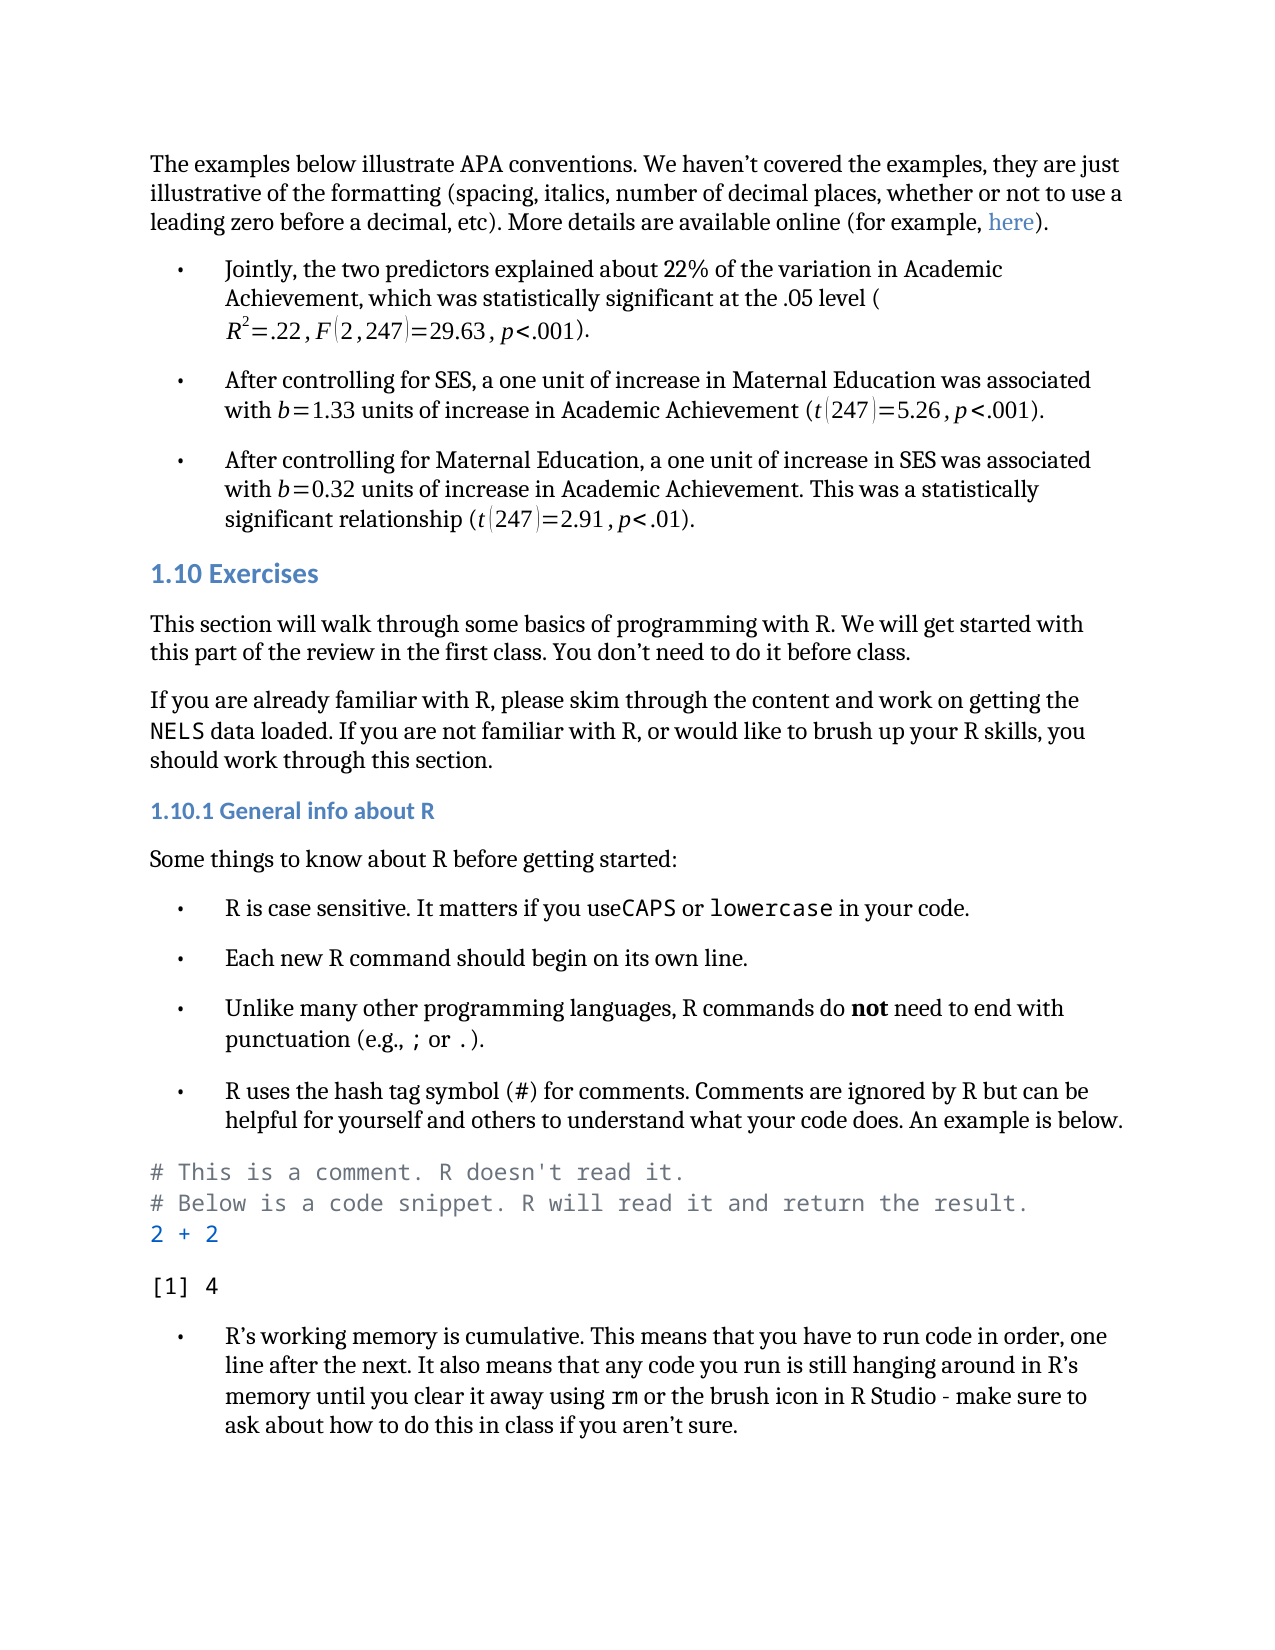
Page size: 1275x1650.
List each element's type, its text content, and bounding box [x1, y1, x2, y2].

list After controlling for SES, a one unit of increase in Maternal Education was associated with units of increase in Academic Achievement (). [175, 366, 1125, 425]
list Each new R command should begin on its own line. [175, 944, 1125, 973]
list R uses the hash tag symbol (#) for comments. Comments are ignored by R but can be helpful for yourself and others to understand what your code does. An example is below. [175, 1075, 1125, 1135]
text The examples below illustrate APA conventions. We haven’t covered the examples, they are just illustrative of the formatting (spacing, italics, number of decimal places, whether or not to use a leading zero before a decimal, etc). More details are available online (for example, here). [150, 150, 1125, 236]
list Unlike many other programming languages, R commands do not need to end with punctuation (e.g., ; or .). [175, 994, 1125, 1054]
list R’s working memory is cumulative. This means that you have to run code in order, one line after the next. It also means that any code you run is still hanging around in R’s memory until you clear it away using rm or the brush icon in R Studio - make sure to ask about how to do this in class if you aren’t sure. [175, 1322, 1125, 1440]
text If you are already familiar with R, please skim through the content and work on getting the NELS data loaded. If you are not familiar with R, or would like to brush up your R skills, you should work through this section. [150, 686, 1125, 774]
list R is case sensitive. It matters if you useCAPS or lowercase in your code. [175, 892, 1125, 923]
subtitle 1.10.1 General info about R [150, 795, 1125, 826]
text Some things to know about R before getting started: [150, 845, 1125, 873]
text # This is a comment. R doesn't read it. # Below is a code snippet. R will read it and return the result. 2 + 2 [150, 1156, 1125, 1249]
text This section will walk through some basics of programming with R. We will get started with this part of the review in the first class. You don’t need to do it before class. [150, 609, 1125, 667]
list Jointly, the two predictors explained about 22% of the variation in Academic Achievement, which was statistically significant at the .05 level (). [175, 255, 1125, 345]
list After controlling for Maternal Education, a one unit of increase in SES was associated with units of increase in Academic Achievement. This was a statistically significant relationship (). [175, 446, 1125, 534]
subtitle 1.10 Exercises [150, 555, 1125, 591]
text [1] 4 [150, 1270, 1125, 1301]
